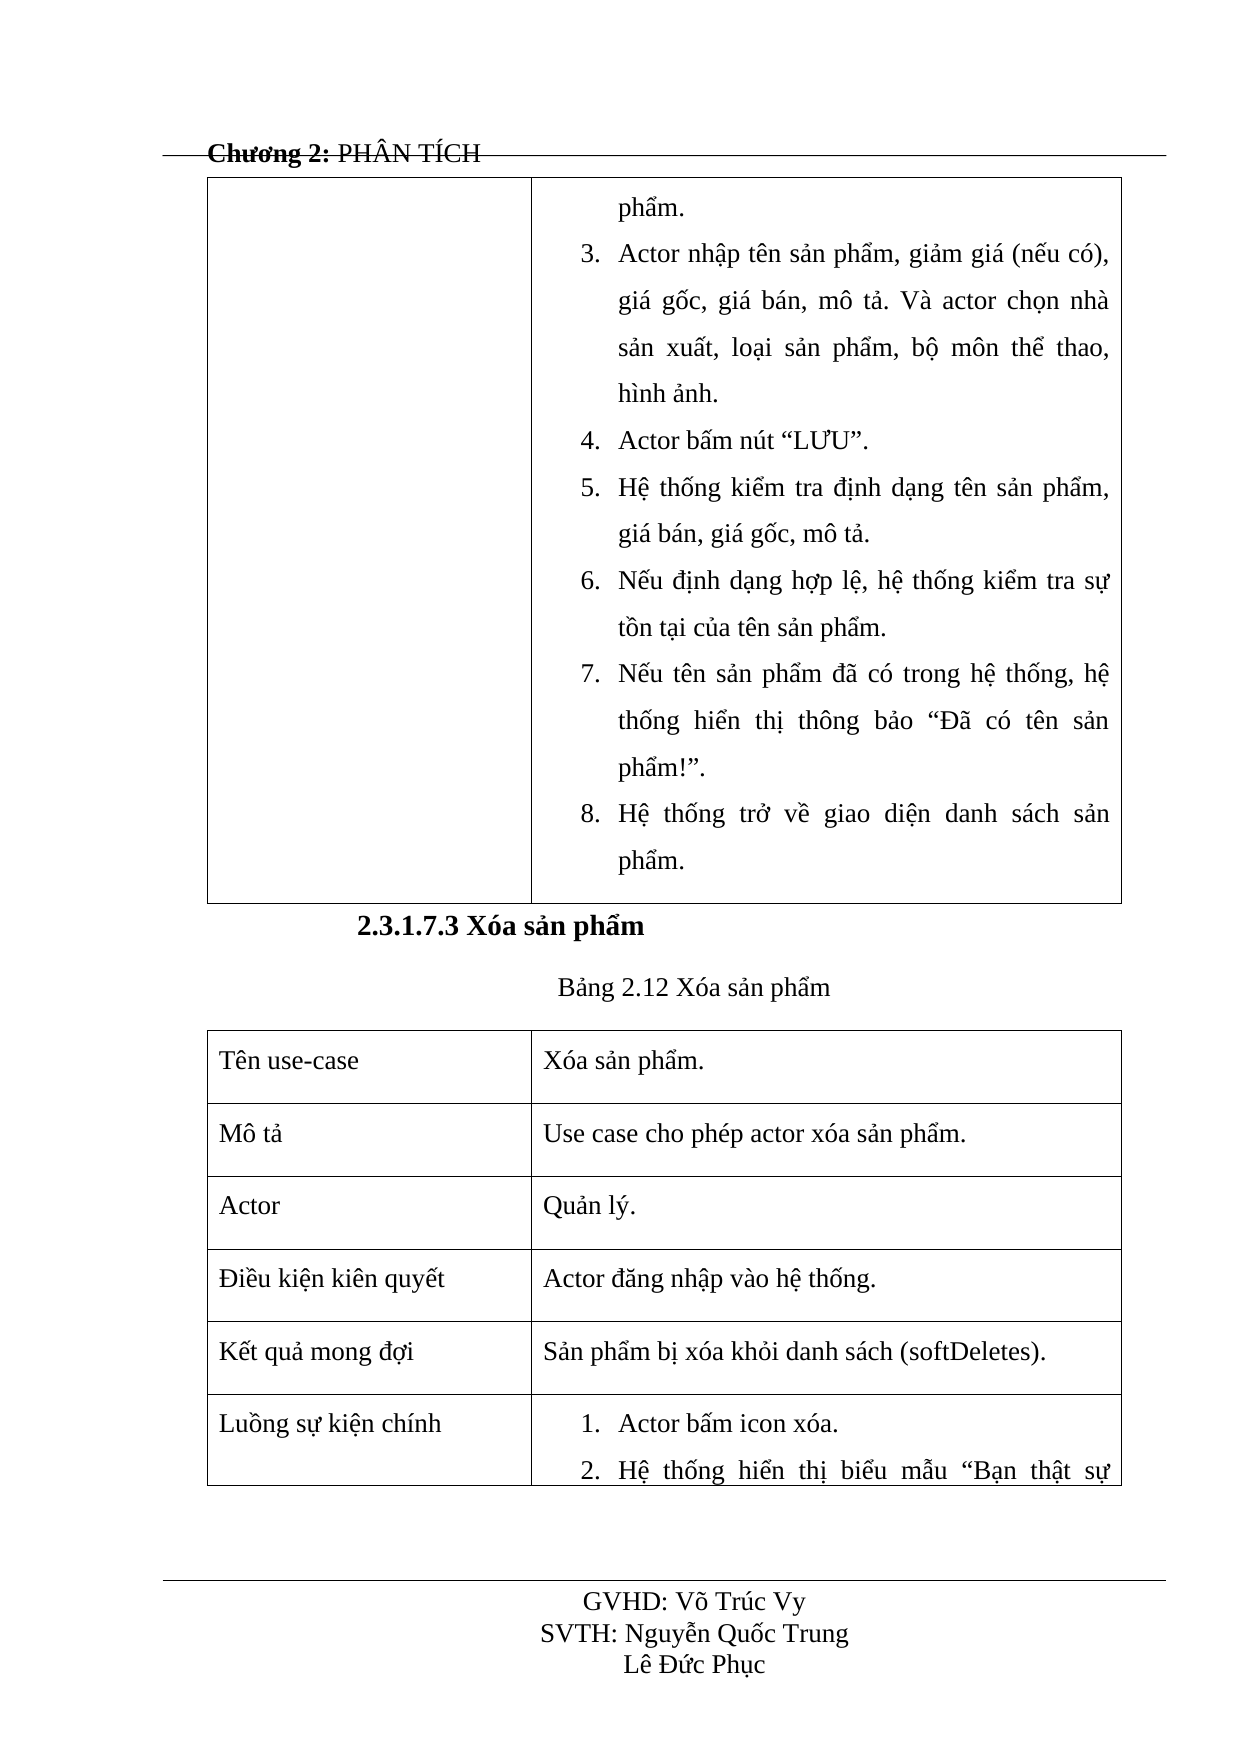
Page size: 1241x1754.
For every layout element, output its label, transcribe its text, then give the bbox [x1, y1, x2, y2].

table_cell Kết quả mong đợi [208, 1322, 531, 1394]
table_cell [532, 1395, 1121, 1485]
text Bảng 2.12 Xóa sản phẩm [207, 971, 1122, 1002]
table_cell Actor [208, 1177, 531, 1248]
subtitle Xóa sản phẩm [357, 908, 1122, 942]
table_cell Điều kiện kiên quyết [208, 1250, 531, 1321]
table_cell Luồng sự kiện chính [208, 1395, 531, 1485]
table_cell Use case cho phép actor xóa sản phẩm. [532, 1104, 1121, 1176]
table_header Xóa sản phẩm. [532, 1031, 1121, 1103]
table_cell Sản phẩm bị xóa khỏi danh sách (softDeletes). [532, 1322, 1121, 1394]
table_cell Actor đăng nhập vào hệ thống. [532, 1250, 1121, 1321]
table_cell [532, 178, 1121, 903]
table_cell Mô tả [208, 1104, 531, 1176]
table_header Tên use-case [208, 1031, 531, 1103]
table_cell Quản lý. [532, 1177, 1121, 1248]
